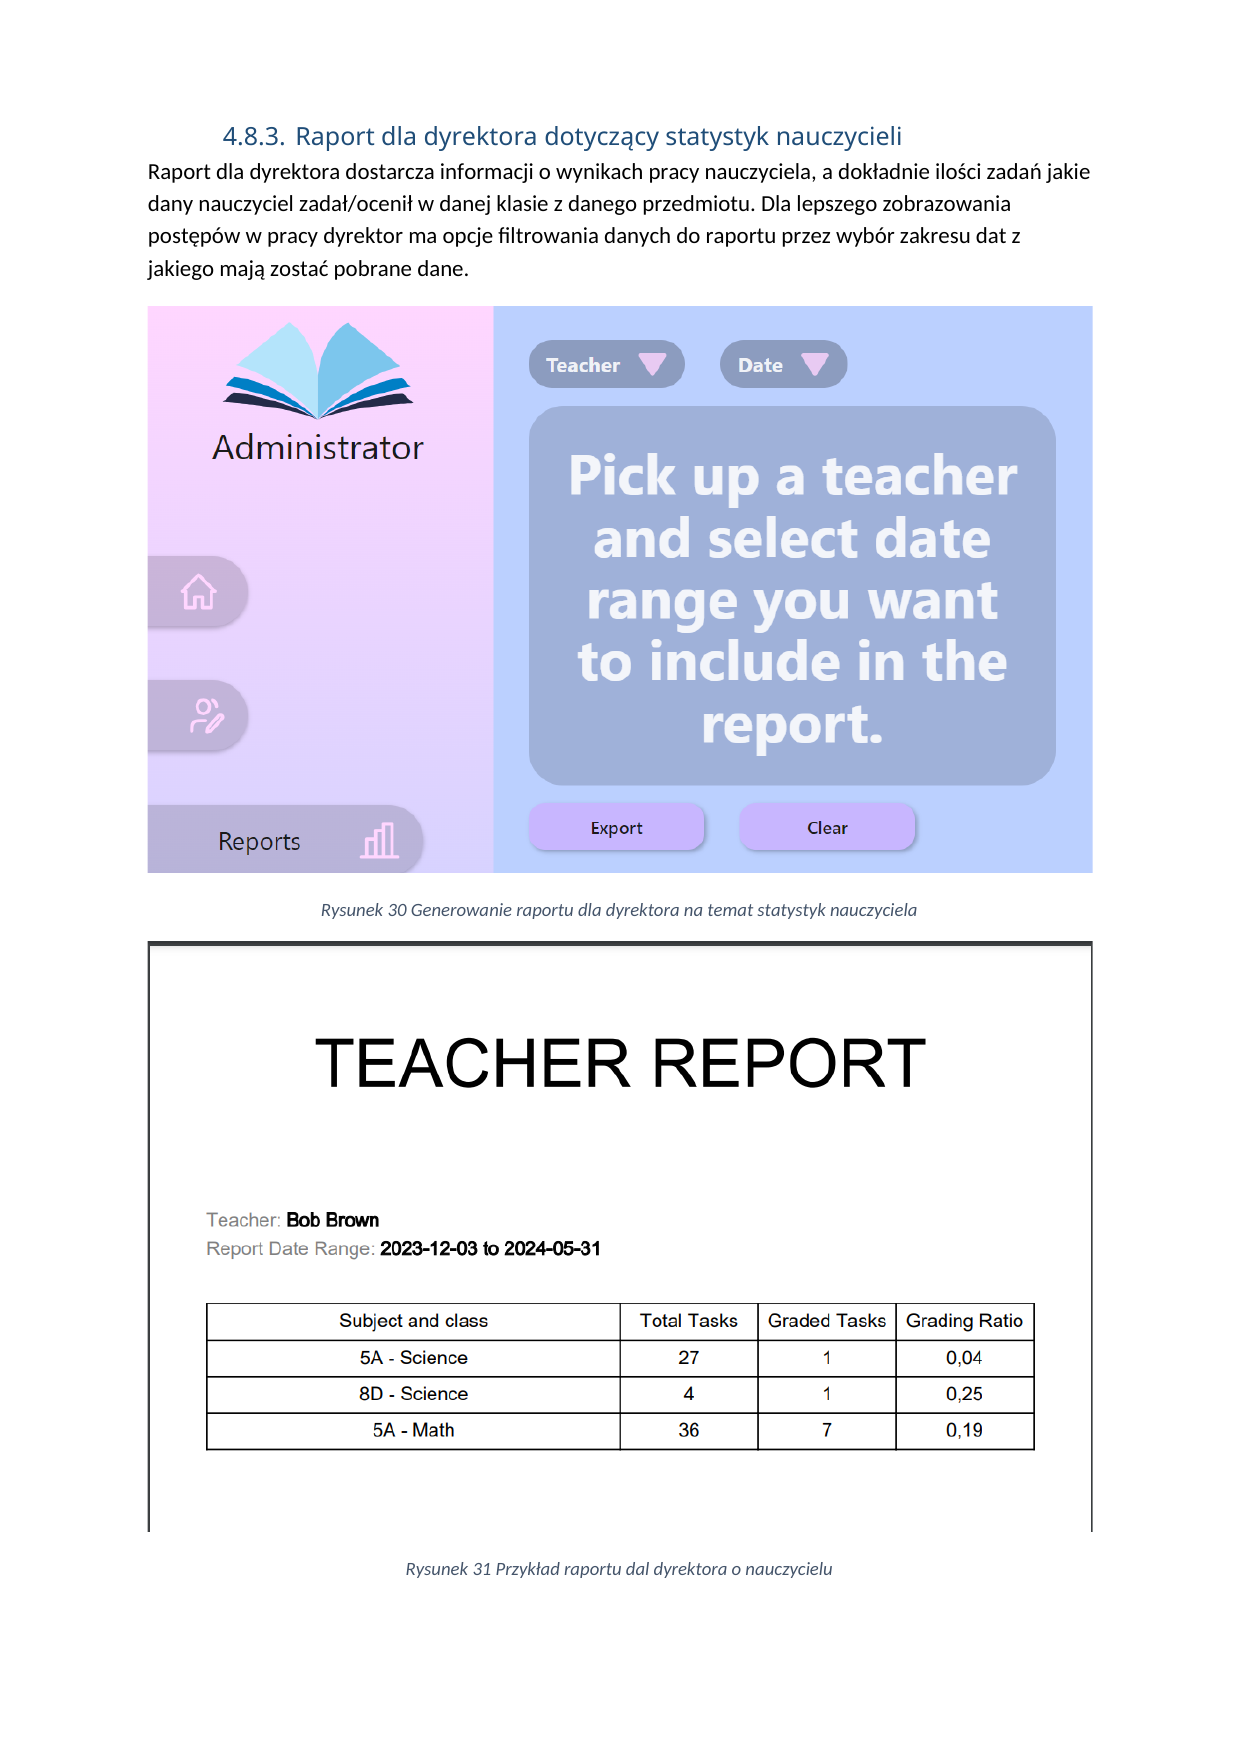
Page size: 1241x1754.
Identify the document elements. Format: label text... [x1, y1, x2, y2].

subtitle Raport dla dyrektora dotyczący statystyk nauczycieli [223, 118, 1093, 152]
text Raport dla dyrektora dostarcza informacji o wynikach pracy nauczyciela, a dokładnie ilości zadań jakie dany nauczyciel zadał/ocenił w danej klasie z danego przedmiotu. Dla lepszego zobrazowania postępów w pracy dyrektor ma opcje filtrowania danych do raportu przez wybór zakresu dat z jakiego mają zostać pobrane dane. [148, 157, 1093, 282]
text Rysunek 30 Generowanie raportu dla dyrektora na temat statystyk nauczyciela [148, 898, 1093, 921]
text Rysunek 31 Przykład raportu dal dyrektora o nauczycielu [148, 1557, 1093, 1579]
picture [147, 941, 1093, 1532]
picture [147, 306, 1093, 873]
